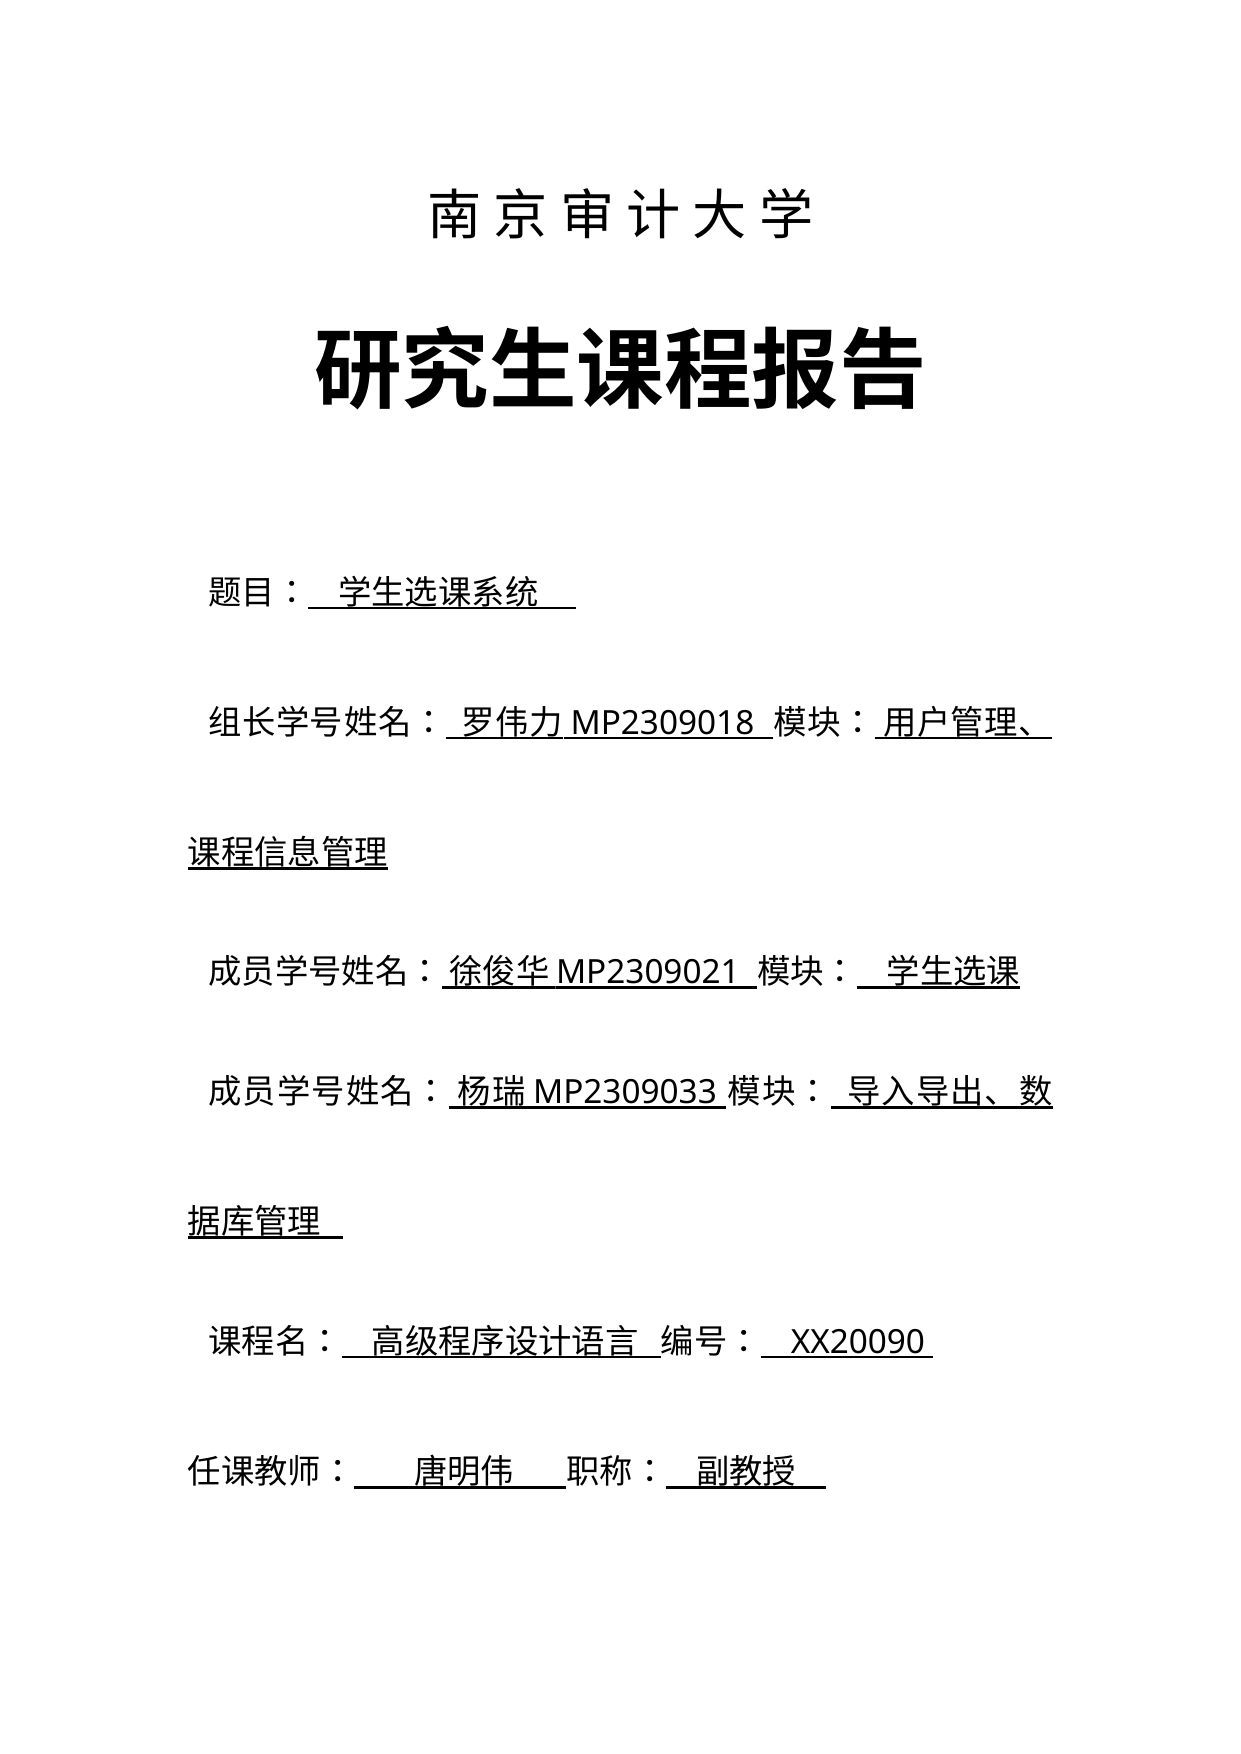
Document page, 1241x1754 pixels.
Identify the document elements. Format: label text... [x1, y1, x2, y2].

text 任课教师： 唐明伟 职称： 副教授 [187, 1437, 1053, 1502]
text 研究生课程报告 [187, 299, 1053, 429]
text 成员学号姓名： 杨瑞MP2309033 模块： 导入导出、数据库管理 [187, 1057, 1053, 1252]
text 南 京 审 计 大 学 [187, 162, 1053, 259]
text 题目： 学生选课系统 [187, 557, 1053, 622]
text 组长学号姓名： 罗伟力MP2309018 模块： 用户管理、课程信息管理 [187, 687, 1053, 882]
text 课程名： 高级程序设计语言 编号： XX20090 [187, 1306, 1053, 1371]
text 成员学号姓名： 徐俊华MP2309021 模块： 学生选课 [187, 937, 1053, 1002]
